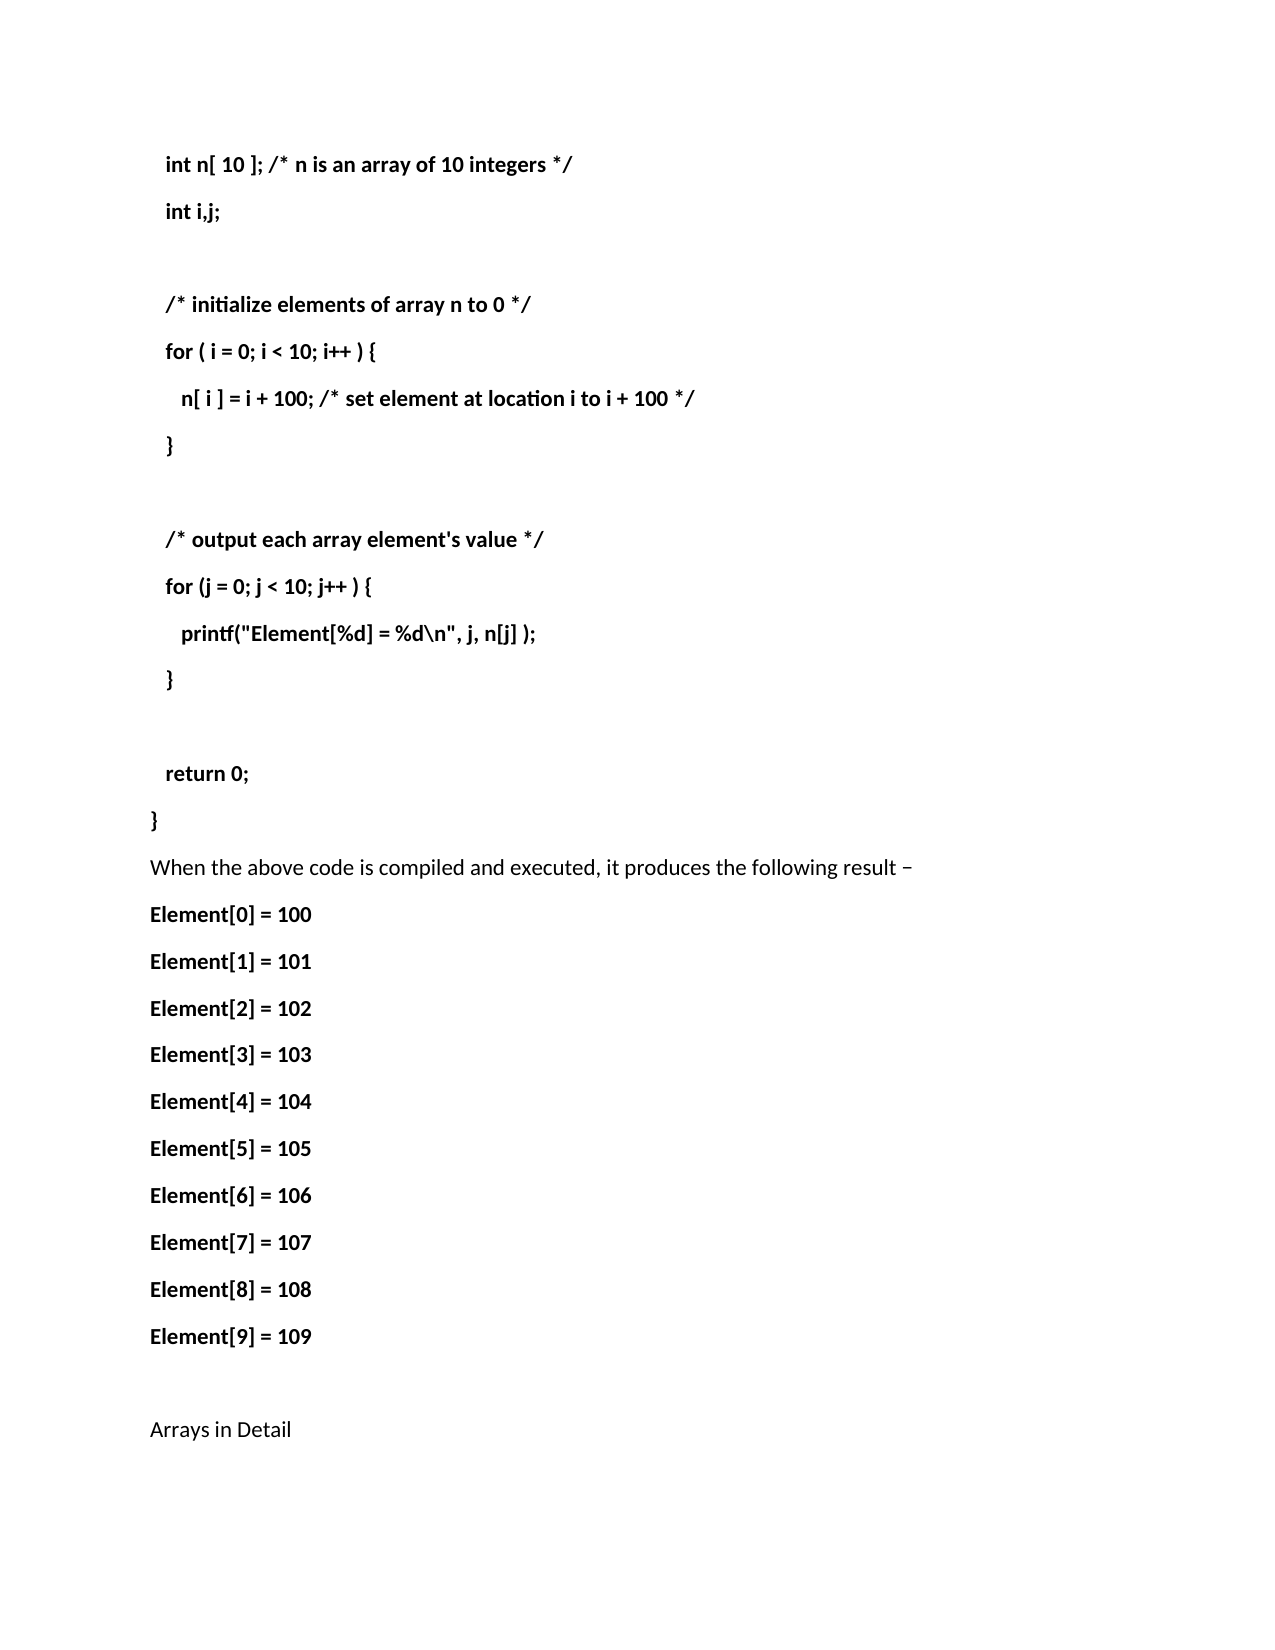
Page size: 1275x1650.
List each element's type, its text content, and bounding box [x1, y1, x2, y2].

text Element[9] = 109 [150, 1322, 1125, 1350]
text int n[ 10 ]; /* n is an array of 10 integers */ [150, 150, 1125, 178]
text Element[3] = 103 [150, 1041, 1125, 1069]
text Element[6] = 106 [150, 1181, 1125, 1209]
text /* output each array element's value */ [150, 525, 1125, 553]
text int i,j; [150, 197, 1125, 225]
text n[ i ] = i + 100; /* set element at location i to i + 100 */ [150, 384, 1125, 412]
text Element[8] = 108 [150, 1275, 1125, 1303]
text Arrays in Detail [150, 1416, 1125, 1444]
text Element[2] = 102 [150, 994, 1125, 1022]
text Element[0] = 100 [150, 900, 1125, 928]
text for ( i = 0; i < 10; i++ ) { [150, 337, 1125, 366]
text Element[7] = 107 [150, 1228, 1125, 1256]
text return 0; [150, 759, 1125, 787]
text When the above code is compiled and executed, it produces the following result − [150, 853, 1125, 881]
text } [150, 666, 1125, 694]
text Element[5] = 105 [150, 1134, 1125, 1162]
text for (j = 0; j < 10; j++ ) { [150, 572, 1125, 600]
text printf("Element[%d] = %d\n", j, n[j] ); [150, 619, 1125, 647]
text Element[4] = 104 [150, 1087, 1125, 1116]
text } [150, 806, 1125, 834]
text Element[1] = 101 [150, 947, 1125, 975]
text } [150, 431, 1125, 459]
text /* initialize elements of array n to 0 */ [150, 291, 1125, 319]
